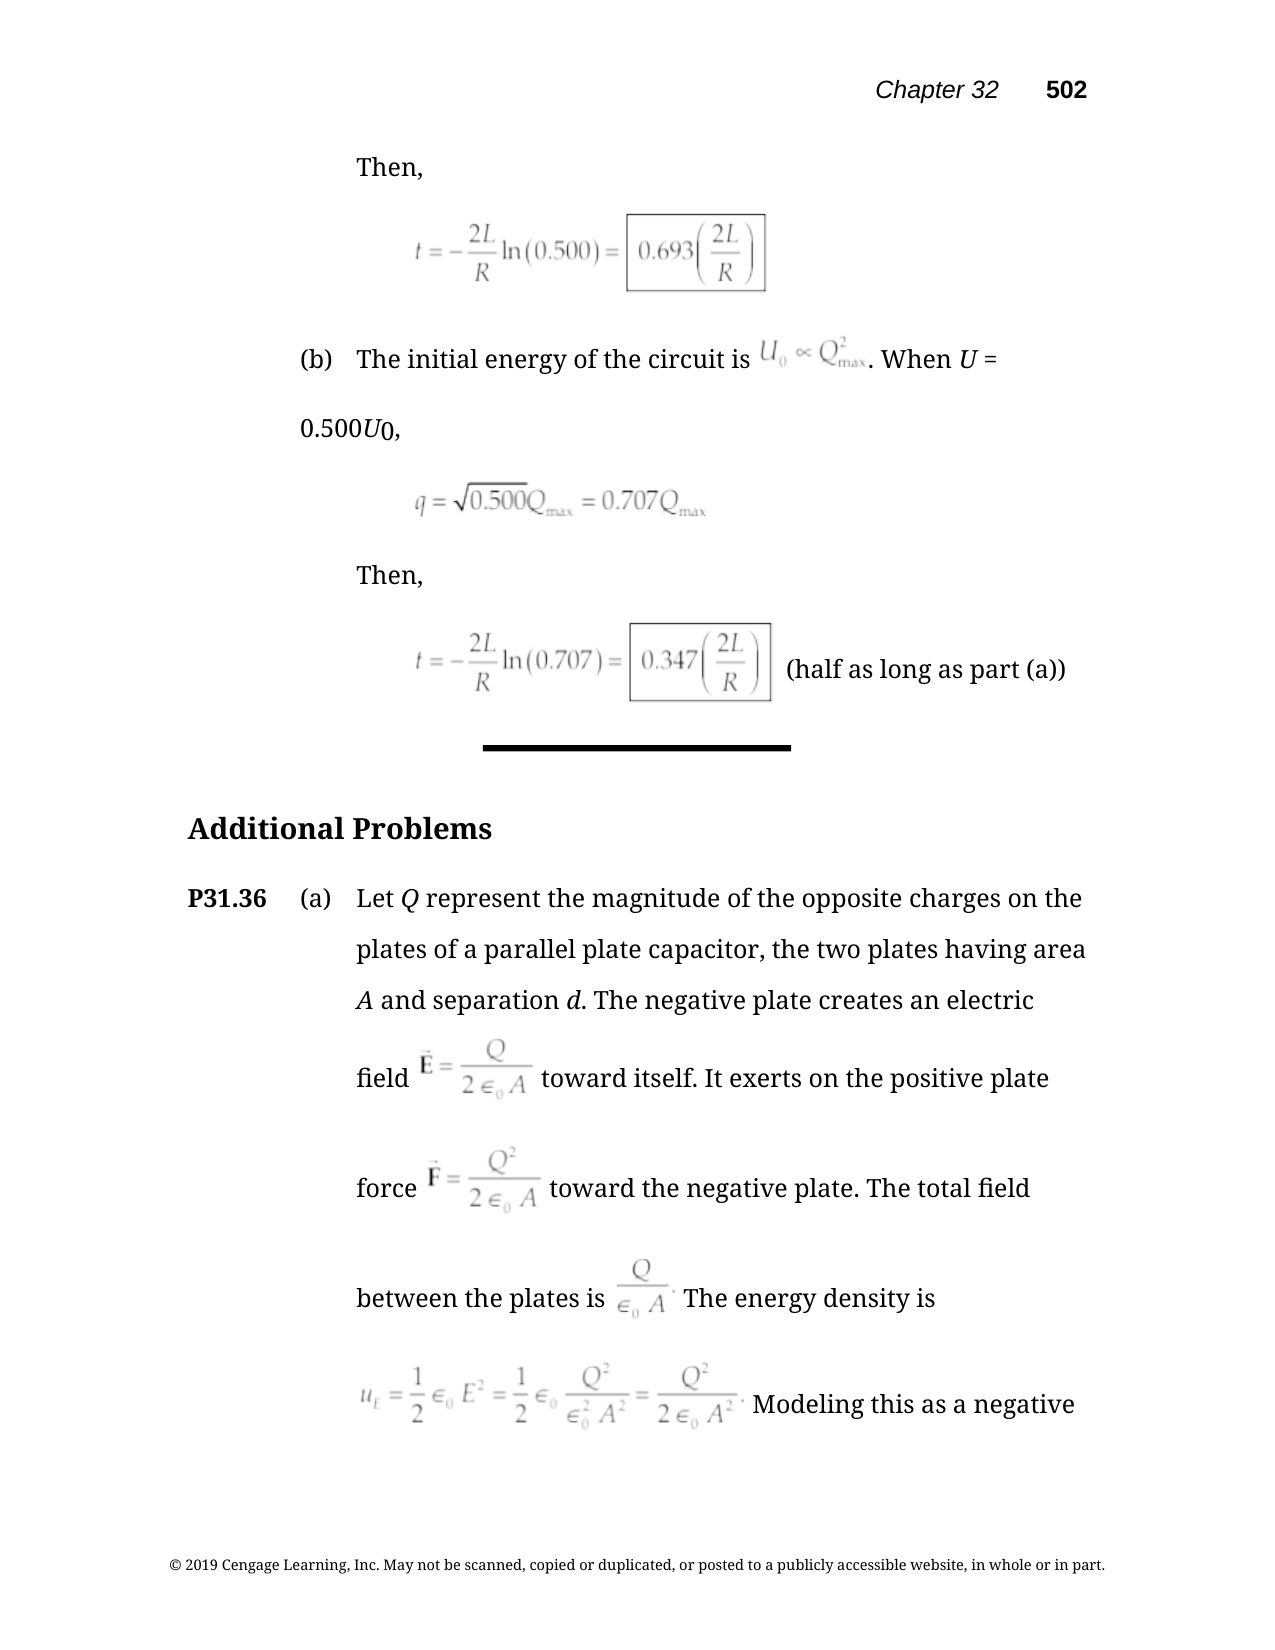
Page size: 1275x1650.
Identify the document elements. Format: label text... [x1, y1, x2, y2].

text Then, [187, 150, 1087, 184]
text Then, [187, 557, 1087, 591]
text (half as long as part (a)) [187, 619, 1087, 720]
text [187, 881, 1087, 1453]
text (b) The initial energy of the circuit is . When U = 0.500U0, [187, 331, 1087, 447]
text Additional Problems [187, 809, 1087, 848]
